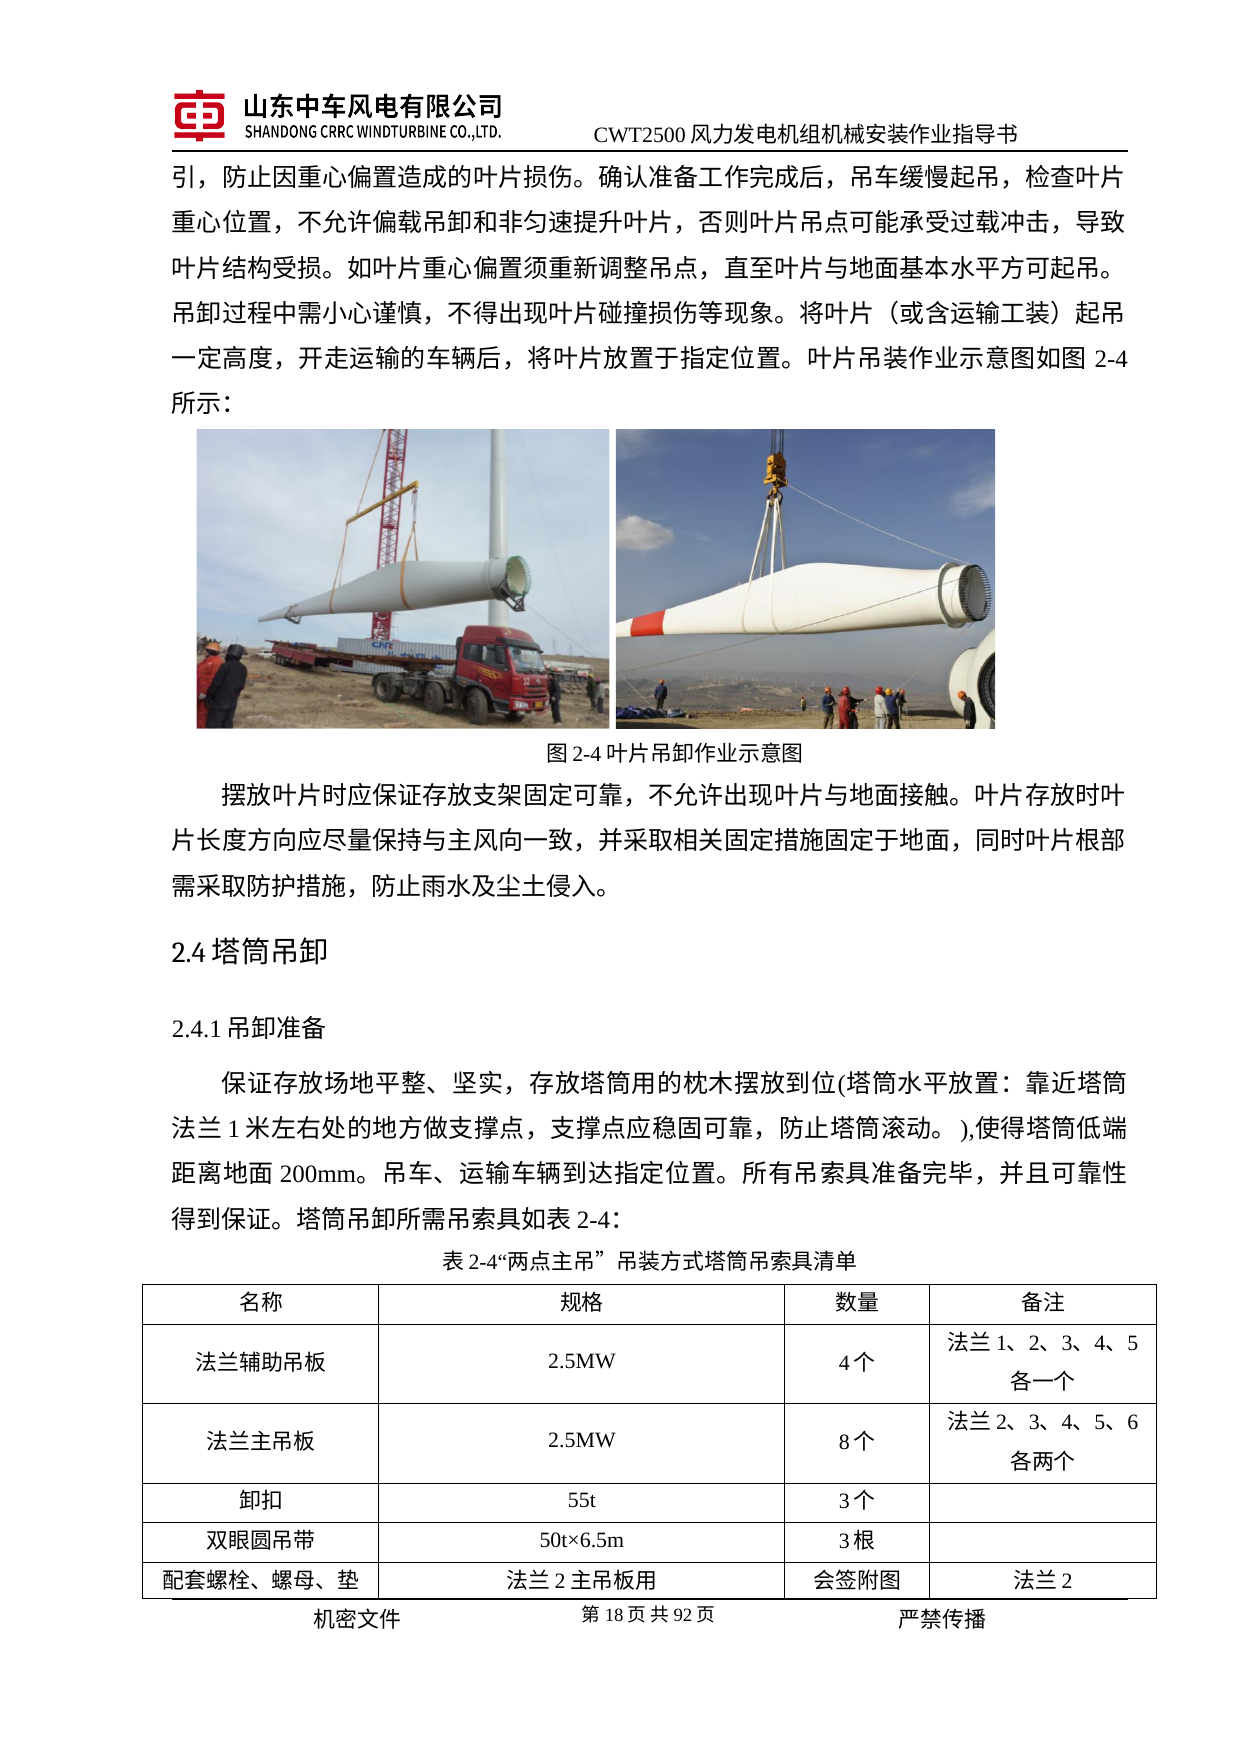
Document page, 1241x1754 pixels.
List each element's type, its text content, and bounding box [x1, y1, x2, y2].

text 图2-4 叶片吊卸作业示意图 [172, 736, 1128, 767]
table_header 规格 [379, 1285, 784, 1324]
table_cell 法兰2主吊板用 [379, 1563, 784, 1598]
table_cell 2.5MW [379, 1404, 784, 1482]
text 保证存放场地平整、坚实，存放塔筒用的枕木摆放到位(塔筒水平放置：靠近塔筒法兰1米左右处的地方做支撑点，支撑点应稳固可靠，防止塔筒滚动。),使得塔筒低端距离地面200mm。吊车、运输车辆到达指定位置。所有吊索具准备完毕，并且可靠性得到保证。塔筒吊卸所需吊索具如表2-4： [172, 1063, 1128, 1235]
table_cell 法兰主吊板 [143, 1404, 378, 1482]
table_cell 4个 [785, 1325, 929, 1403]
table_cell 法兰辅助吊板 [143, 1325, 378, 1403]
table_header 数量 [785, 1285, 929, 1324]
table_cell 双眼圆吊带 [143, 1523, 378, 1562]
picture [171, 88, 506, 143]
table_cell 8个 [785, 1404, 929, 1482]
table_cell [930, 1523, 1156, 1562]
subtitle 2.4塔筒吊卸 [172, 928, 1128, 971]
table_cell [930, 1484, 1156, 1522]
table_cell 3根 [785, 1523, 929, 1562]
subtitle 2.4.1吊卸准备 [172, 1009, 1128, 1045]
table_cell 法兰1、2、3、4、5 各一个 [930, 1325, 1156, 1403]
table_cell 会签附图 [785, 1563, 929, 1598]
table_cell 2.5MW [379, 1325, 784, 1403]
text 表2-4“两点主吊”吊装方式塔筒吊索具清单 [172, 1244, 1128, 1276]
picture [615, 429, 996, 729]
table_header 备注 [930, 1285, 1156, 1324]
text 摆放叶片时应保证存放支架固定可靠，不允许出现叶片与地面接触。叶片存放时叶片长度方向应尽量保持与主风向一致，并采取相关固定措施固定于地面，同时叶片根部需采取防护措施，防止雨水及尘土侵入。 [172, 775, 1128, 902]
table_cell 50t×6.5m [379, 1523, 784, 1562]
table_cell 卸扣 [143, 1484, 378, 1522]
table_cell 55t [379, 1484, 784, 1522]
picture [196, 429, 610, 729]
table_cell 法兰2、3、4、5、6 各两个 [930, 1404, 1156, 1482]
table_cell 配套螺栓、螺母、垫片 [143, 1563, 378, 1598]
table_cell 法兰2 [930, 1563, 1156, 1598]
table_cell 3个 [785, 1484, 929, 1522]
table_header 名称 [143, 1285, 378, 1324]
